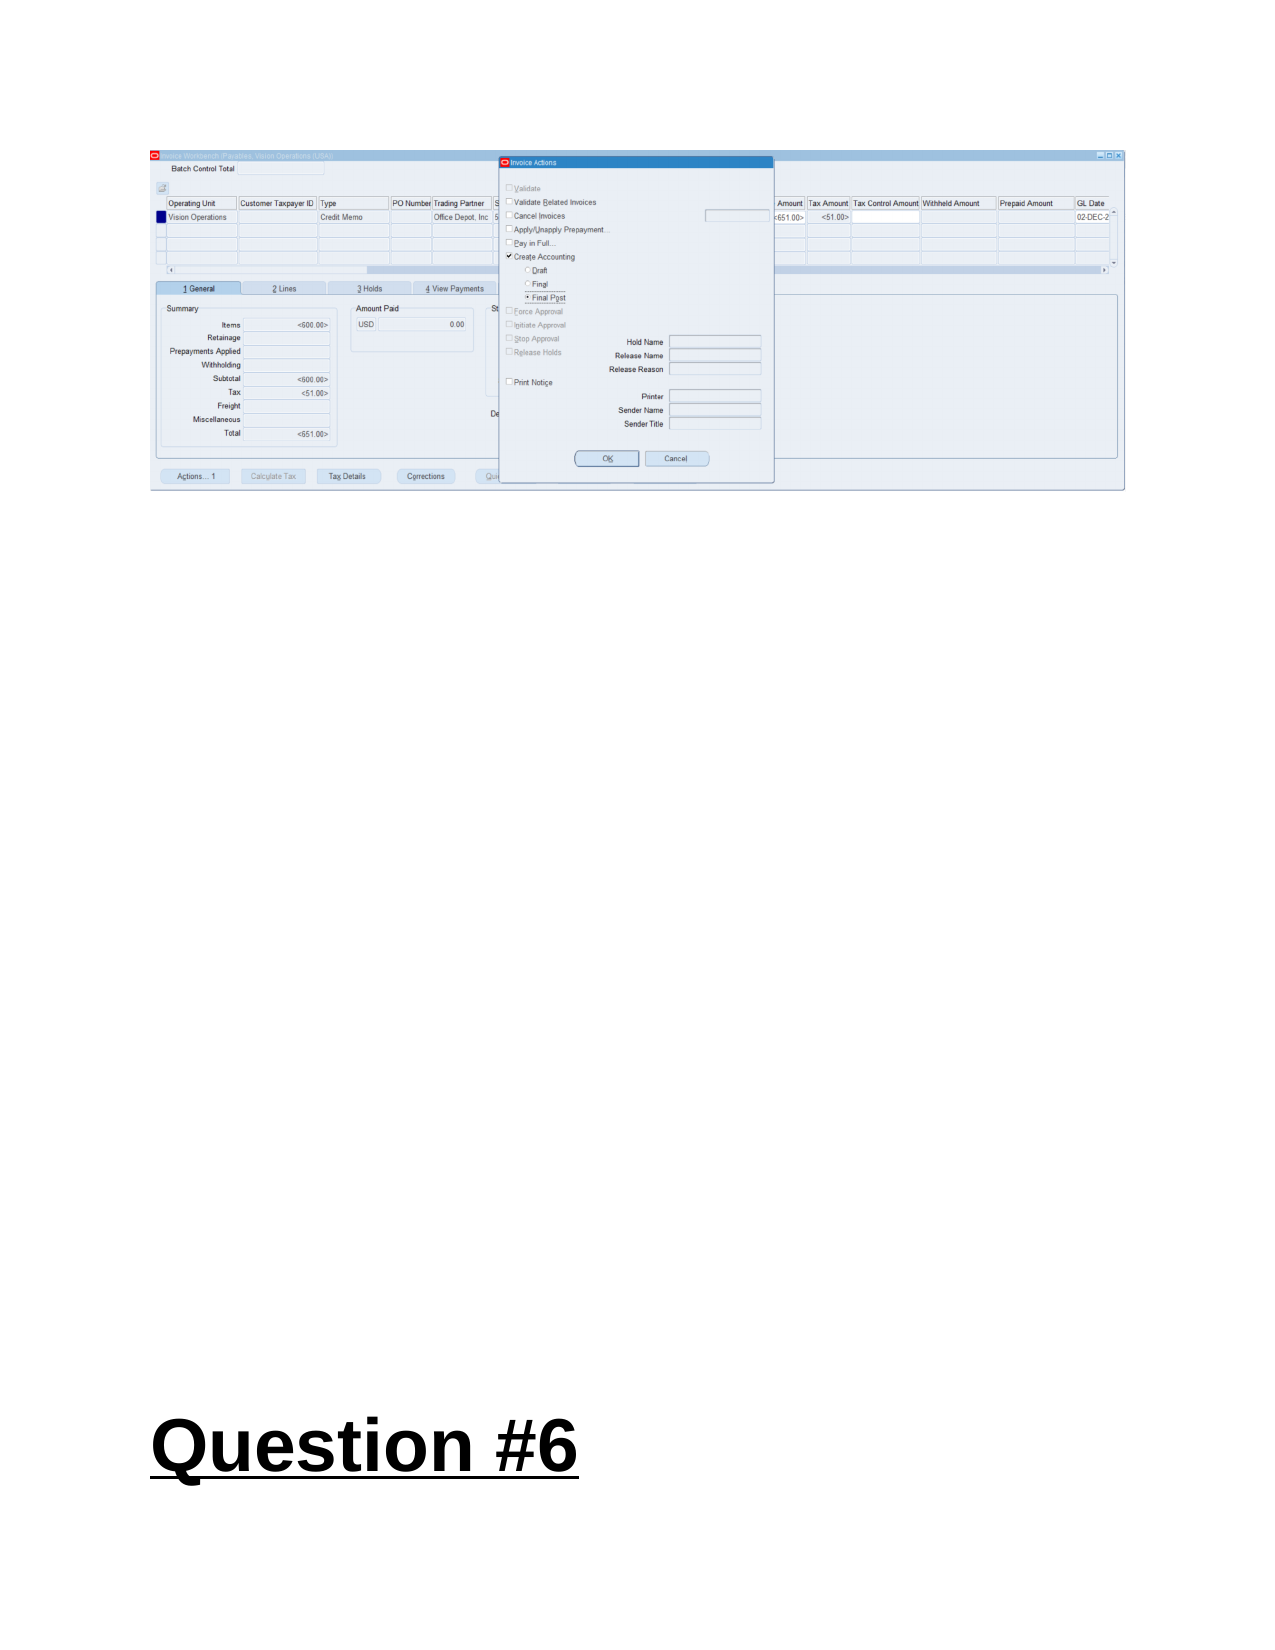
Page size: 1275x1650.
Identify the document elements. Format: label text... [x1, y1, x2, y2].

picture [150, 150, 1125, 492]
text Question #6 [150, 1401, 1125, 1487]
